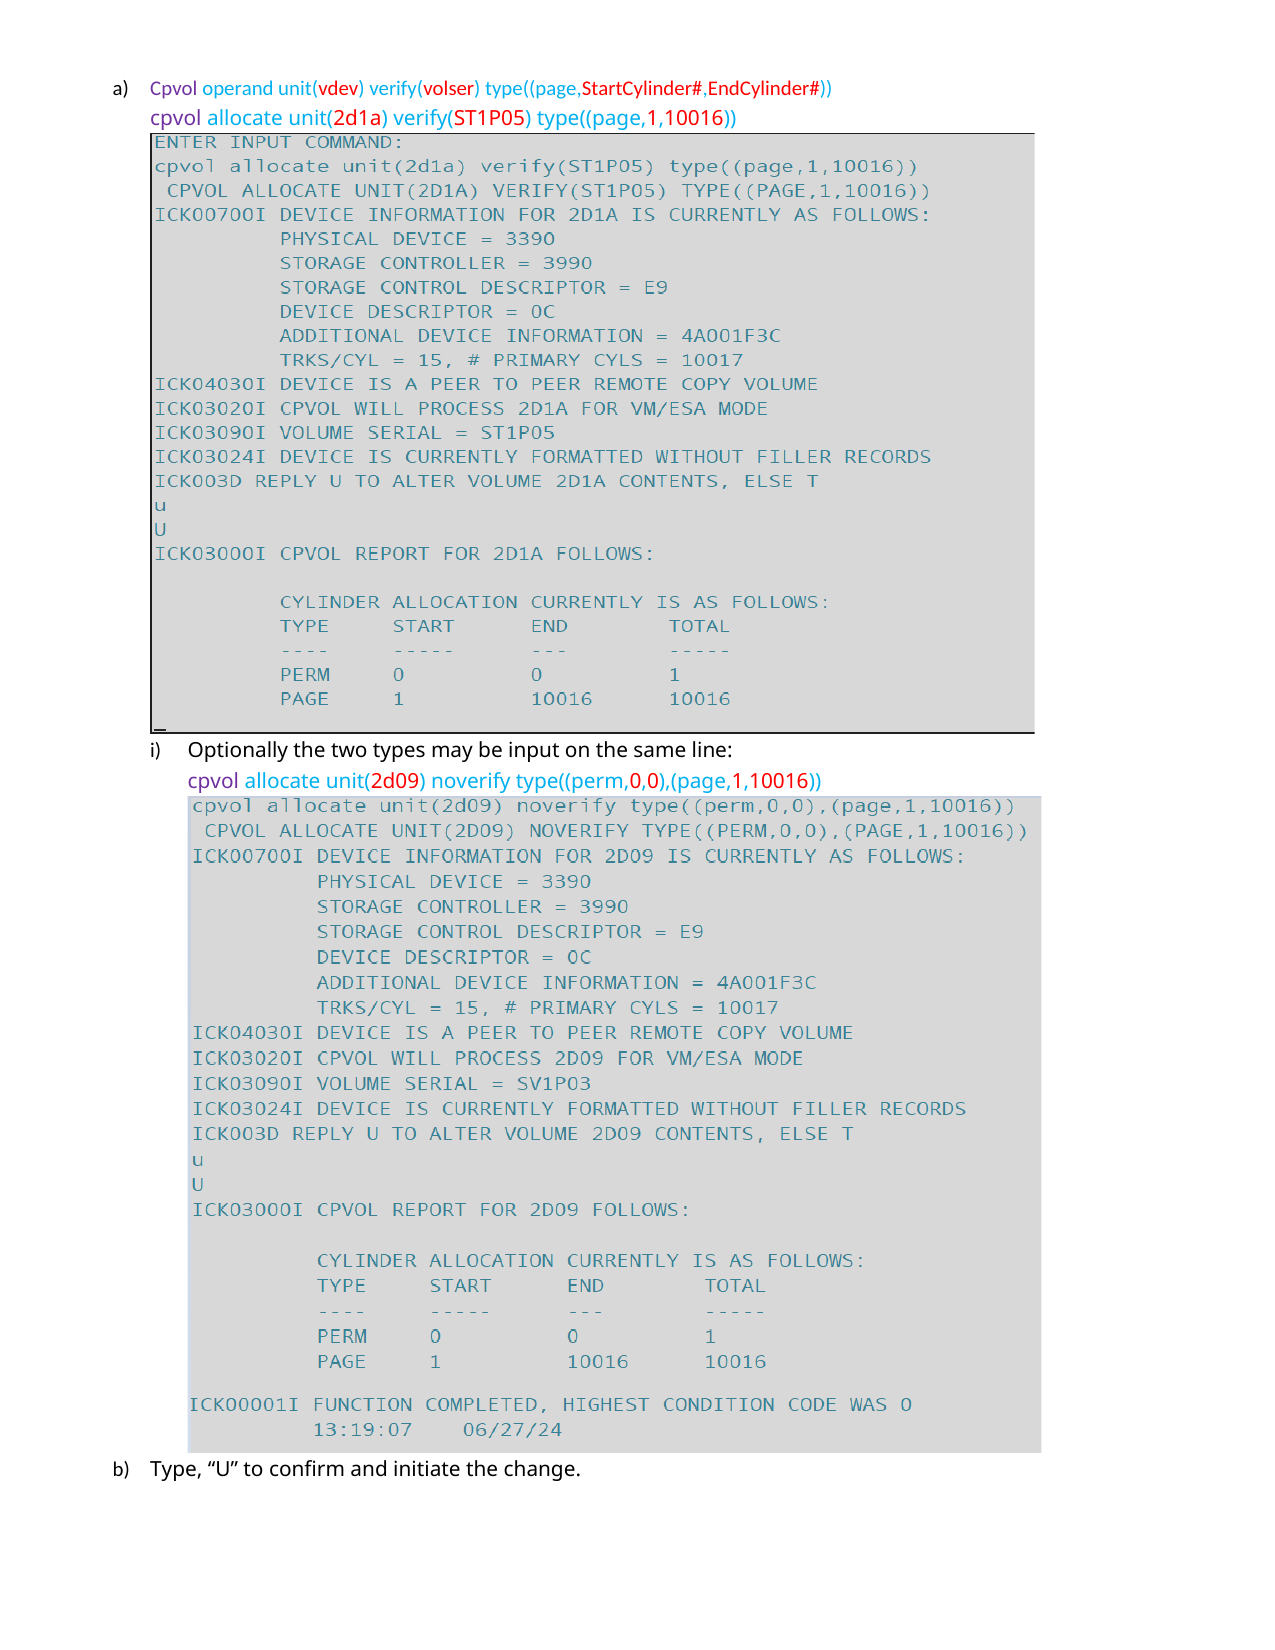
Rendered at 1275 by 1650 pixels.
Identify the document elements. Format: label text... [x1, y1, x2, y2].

picture [150, 133, 1035, 734]
list Type, “U” to confirm and initiate the change. [112, 1454, 1200, 1483]
picture [187, 796, 1042, 1453]
